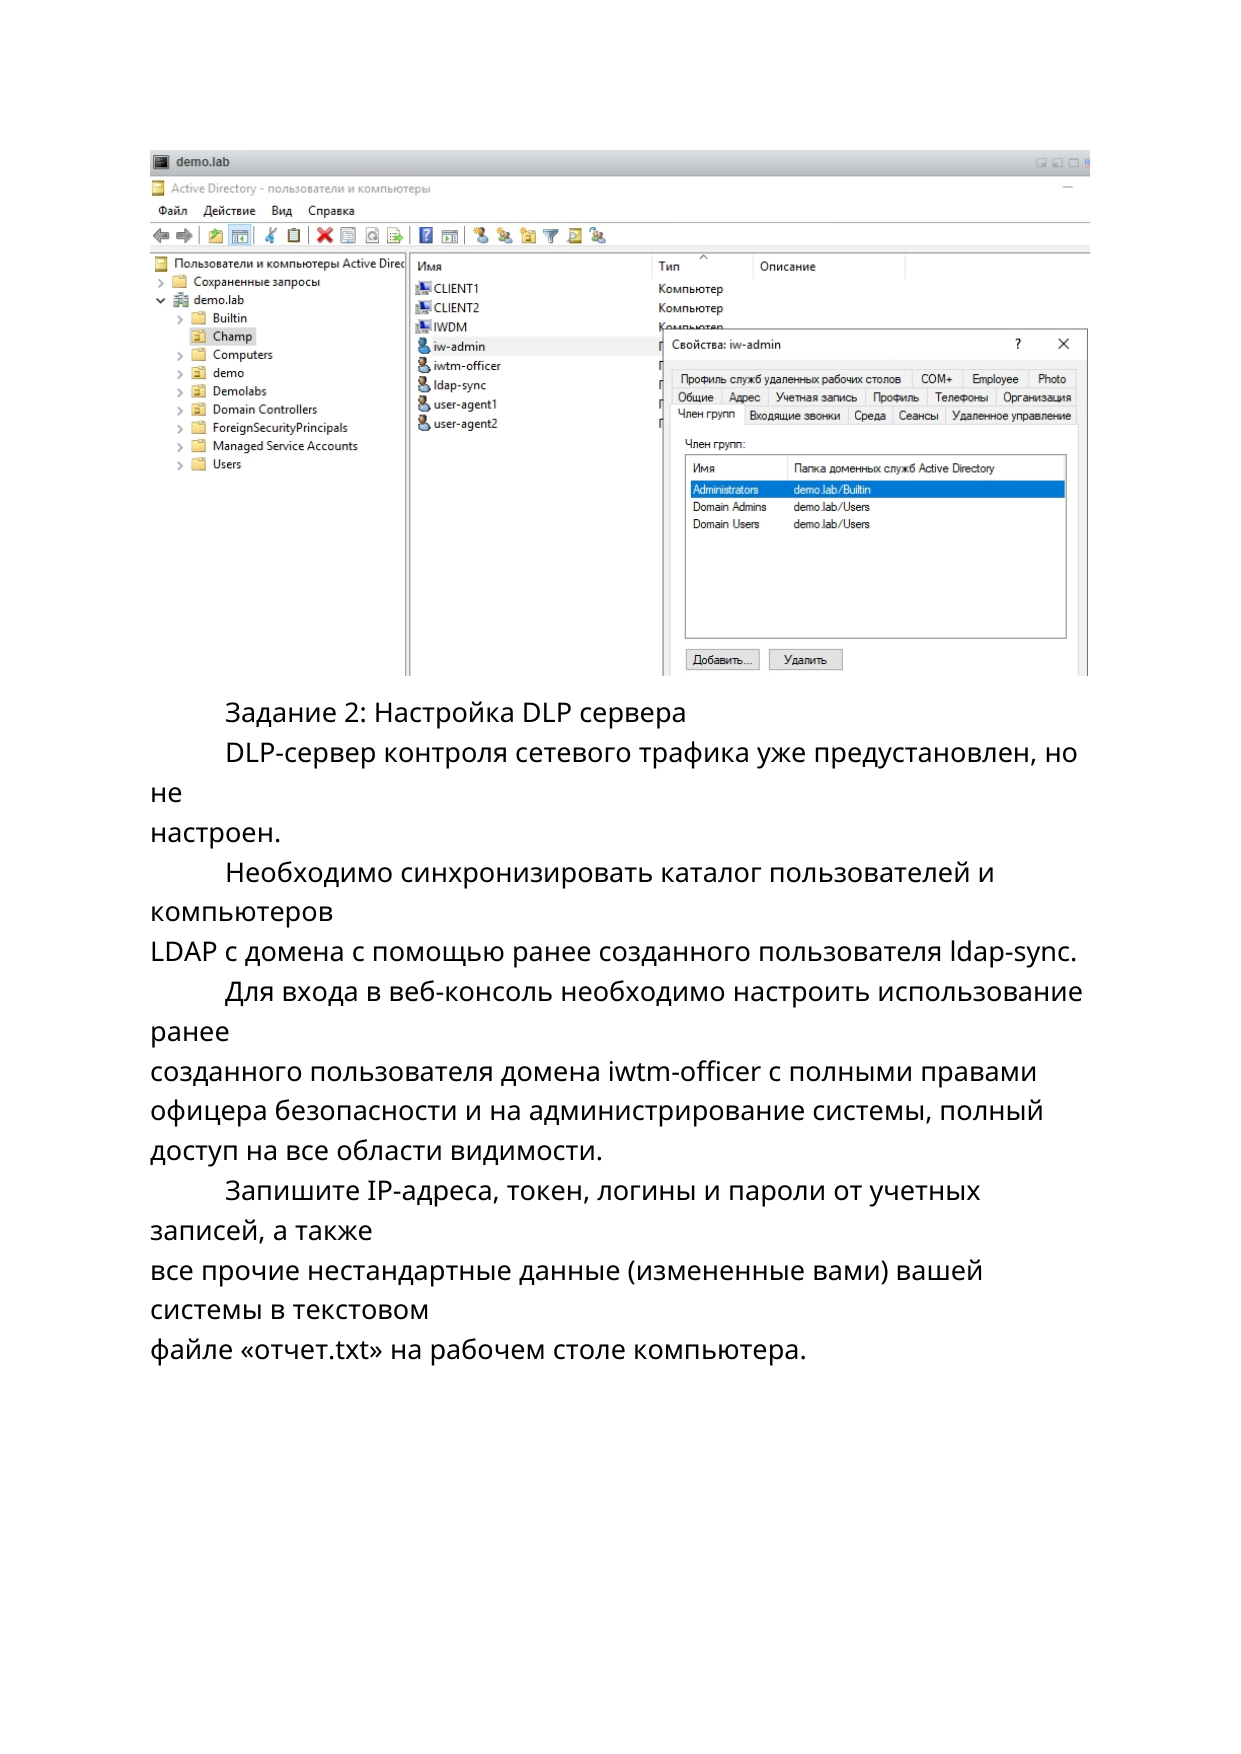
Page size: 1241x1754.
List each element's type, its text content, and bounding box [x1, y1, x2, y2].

text Задание 2: Настройка DLP сервера [150, 694, 1090, 731]
text Для входа в веб-консоль необходимо настроить использование ранее [150, 972, 1090, 1049]
text созданного пользователя домена iwtm-officer с полными правами офицера безопасности и на администрирование системы, полный доступ на все области видимости. [150, 1052, 1090, 1168]
text Необходимо синхронизировать каталог пользователей и компьютеров [150, 853, 1090, 930]
text настроен. [150, 813, 1090, 850]
text LDAP с домена с помощью ранее созданного пользователя ldap-sync. [150, 933, 1090, 969]
picture [150, 150, 1091, 676]
text Запишите IP-адреса, токен, логины и пароли от учетных записей, а также [150, 1171, 1090, 1248]
text все прочие нестандартные данные (измененные вами) вашей системы в текстовом [150, 1251, 1090, 1328]
text DLP-сервер контроля сетевого трафика уже предустановлен, но не [150, 734, 1090, 810]
text файле «отчет.txt» на рабочем столе компьютера. [150, 1331, 1090, 1367]
